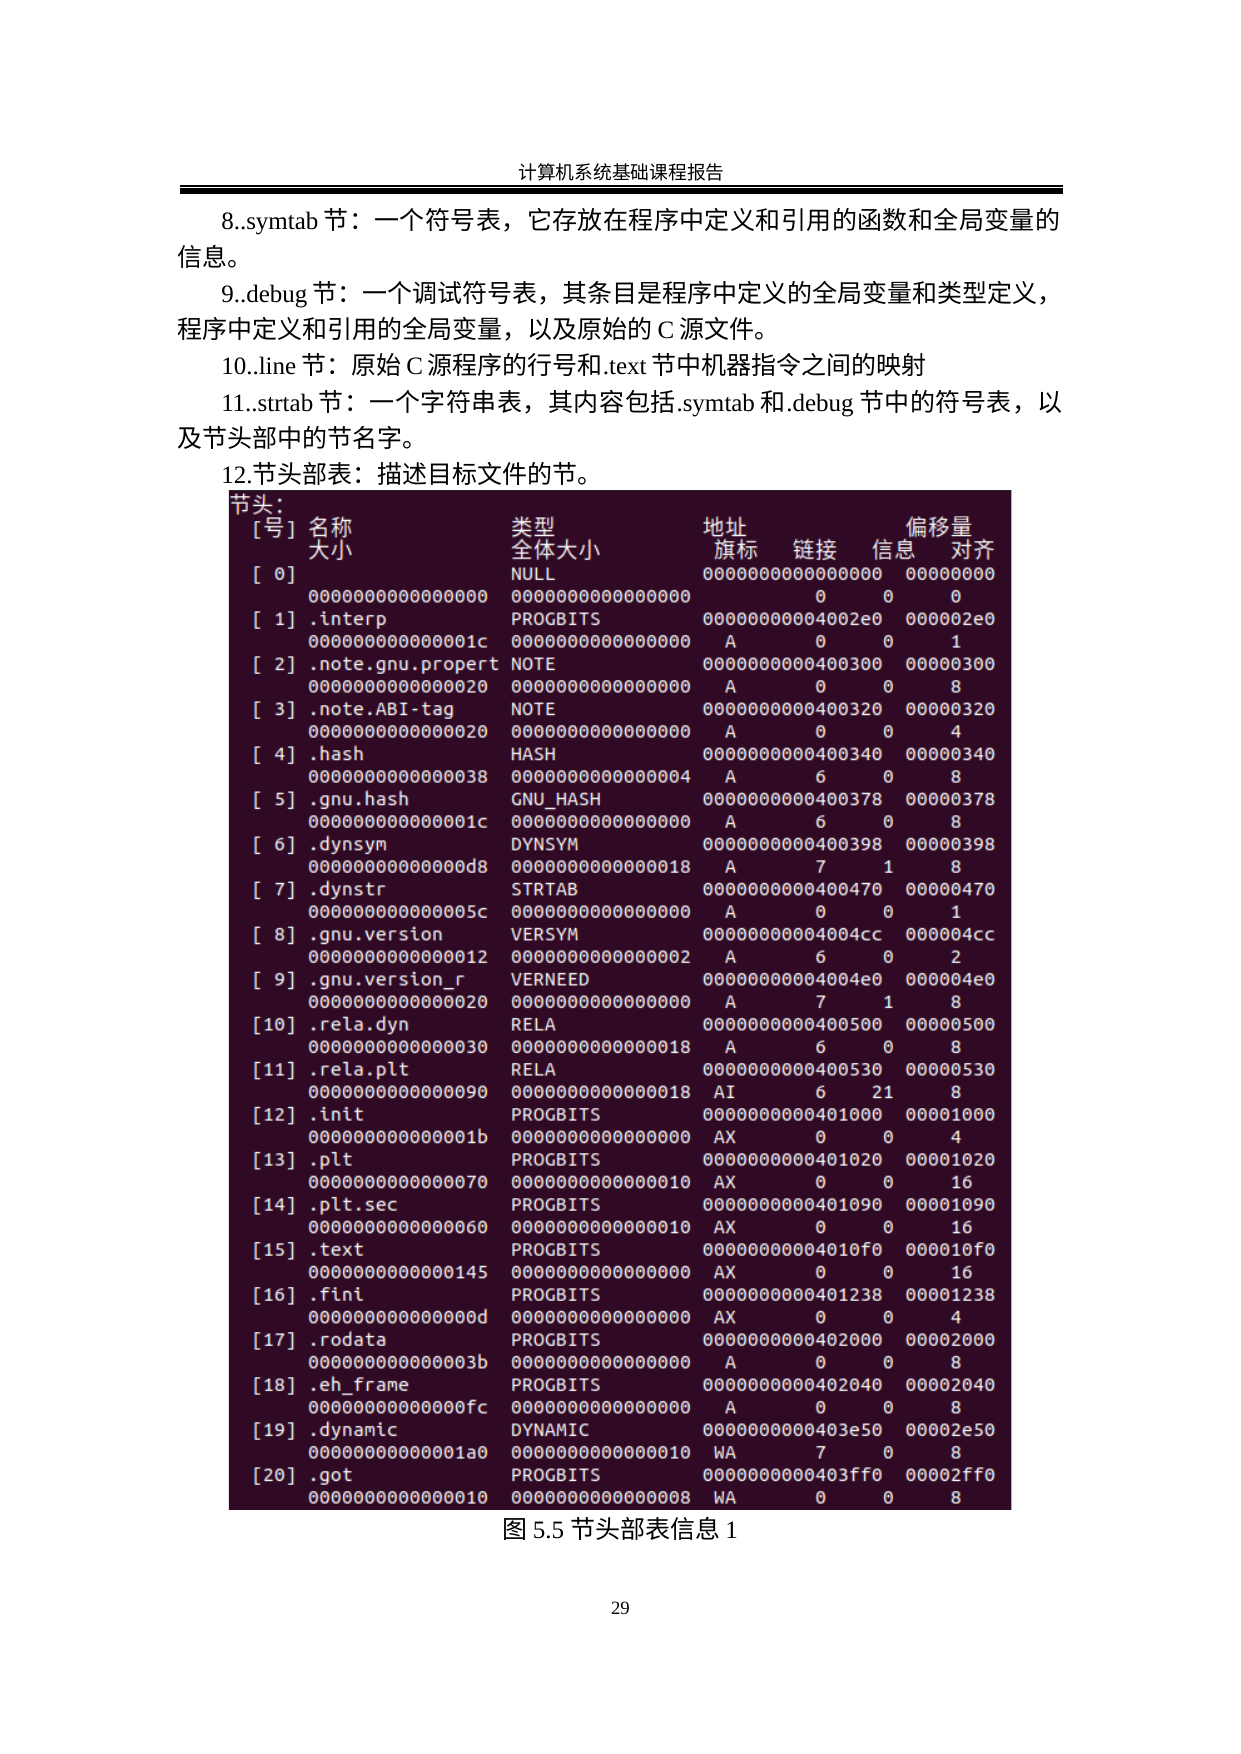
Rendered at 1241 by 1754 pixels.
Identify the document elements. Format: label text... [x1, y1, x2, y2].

picture [228, 490, 1012, 1510]
text 9..debug节：一个调试符号表，其条目是程序中定义的全局变量和类型定义，程序中定义和引用的全局变量，以及原始的C源文件。 [177, 273, 1063, 346]
text 10..line节：原始C源程序的行号和.text节中机器指令之间的映射 [177, 346, 1063, 382]
text 12.节头部表：描述目标文件的节。 [177, 454, 1063, 491]
text 11..strtab节：一个字符串表，其内容包括.symtab和.debug节中的符号表，以及节头部中的节名字。 [177, 382, 1063, 454]
text 图5.5 节头部表信息1 [177, 1509, 1063, 1546]
text 8..symtab节：一个符号表，它存放在程序中定义和引用的函数和全局变量的信息。 [177, 201, 1063, 273]
